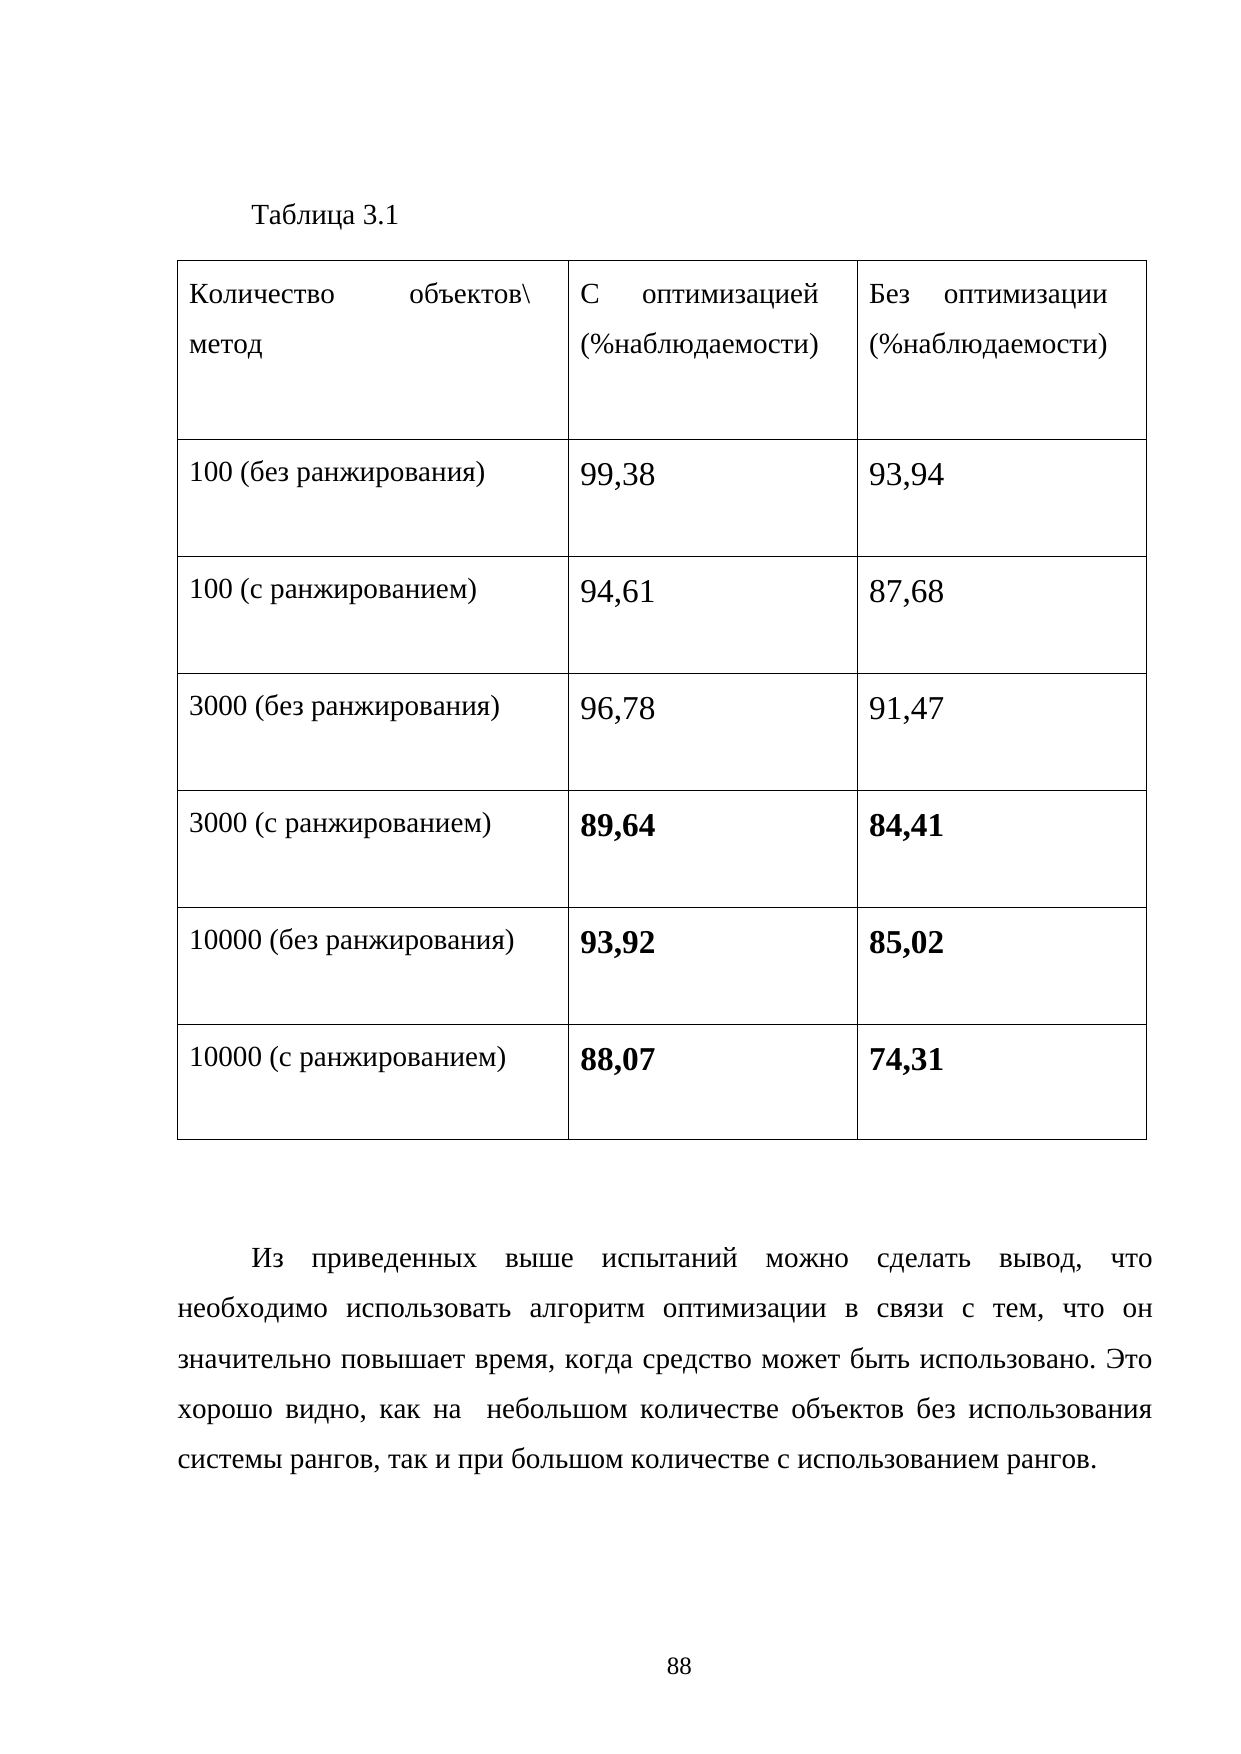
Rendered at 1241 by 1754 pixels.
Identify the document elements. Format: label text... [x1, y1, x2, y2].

table_cell 3000 (с ранжированием) [178, 791, 568, 907]
text Из приведенных выше испытаний можно сделать вывод, что необходимо использовать алгоритм оптимизации в связи с тем, что он значительно повышает время, когда средство может быть использовано. Это хорошо видно, как на небольшом количестве объектов без использования системы рангов, так и при большом количестве с использованием рангов. [177, 1240, 1153, 1475]
table_cell 94,61 [569, 557, 857, 673]
table_cell 87,68 [858, 557, 1146, 673]
table_cell 10000 (с ранжированием) [178, 1025, 568, 1138]
table_cell 99,38 [569, 440, 857, 556]
table_cell 93,94 [858, 440, 1146, 556]
table_cell 74,31 [858, 1025, 1146, 1138]
table_cell 96,78 [569, 674, 857, 789]
text Таблица 3.1 [177, 197, 1153, 231]
table_cell 88,07 [569, 1025, 857, 1138]
table_header Количество объектов\метод [178, 261, 568, 439]
table_cell 100 (с ранжированием) [178, 557, 568, 673]
table_cell 93,92 [569, 908, 857, 1023]
table_cell 100 (без ранжирования) [178, 440, 568, 556]
table_cell 85,02 [858, 908, 1146, 1023]
table_cell 89,64 [569, 791, 857, 907]
table_header С оптимизацией (%наблюдаемости) [569, 261, 857, 439]
table_cell 10000 (без ранжирования) [178, 908, 568, 1023]
table_cell 91,47 [858, 674, 1146, 789]
table_cell 3000 (без ранжирования) [178, 674, 568, 789]
table_cell 84,41 [858, 791, 1146, 907]
table_header Без оптимизации (%наблюдаемости) [858, 261, 1146, 439]
